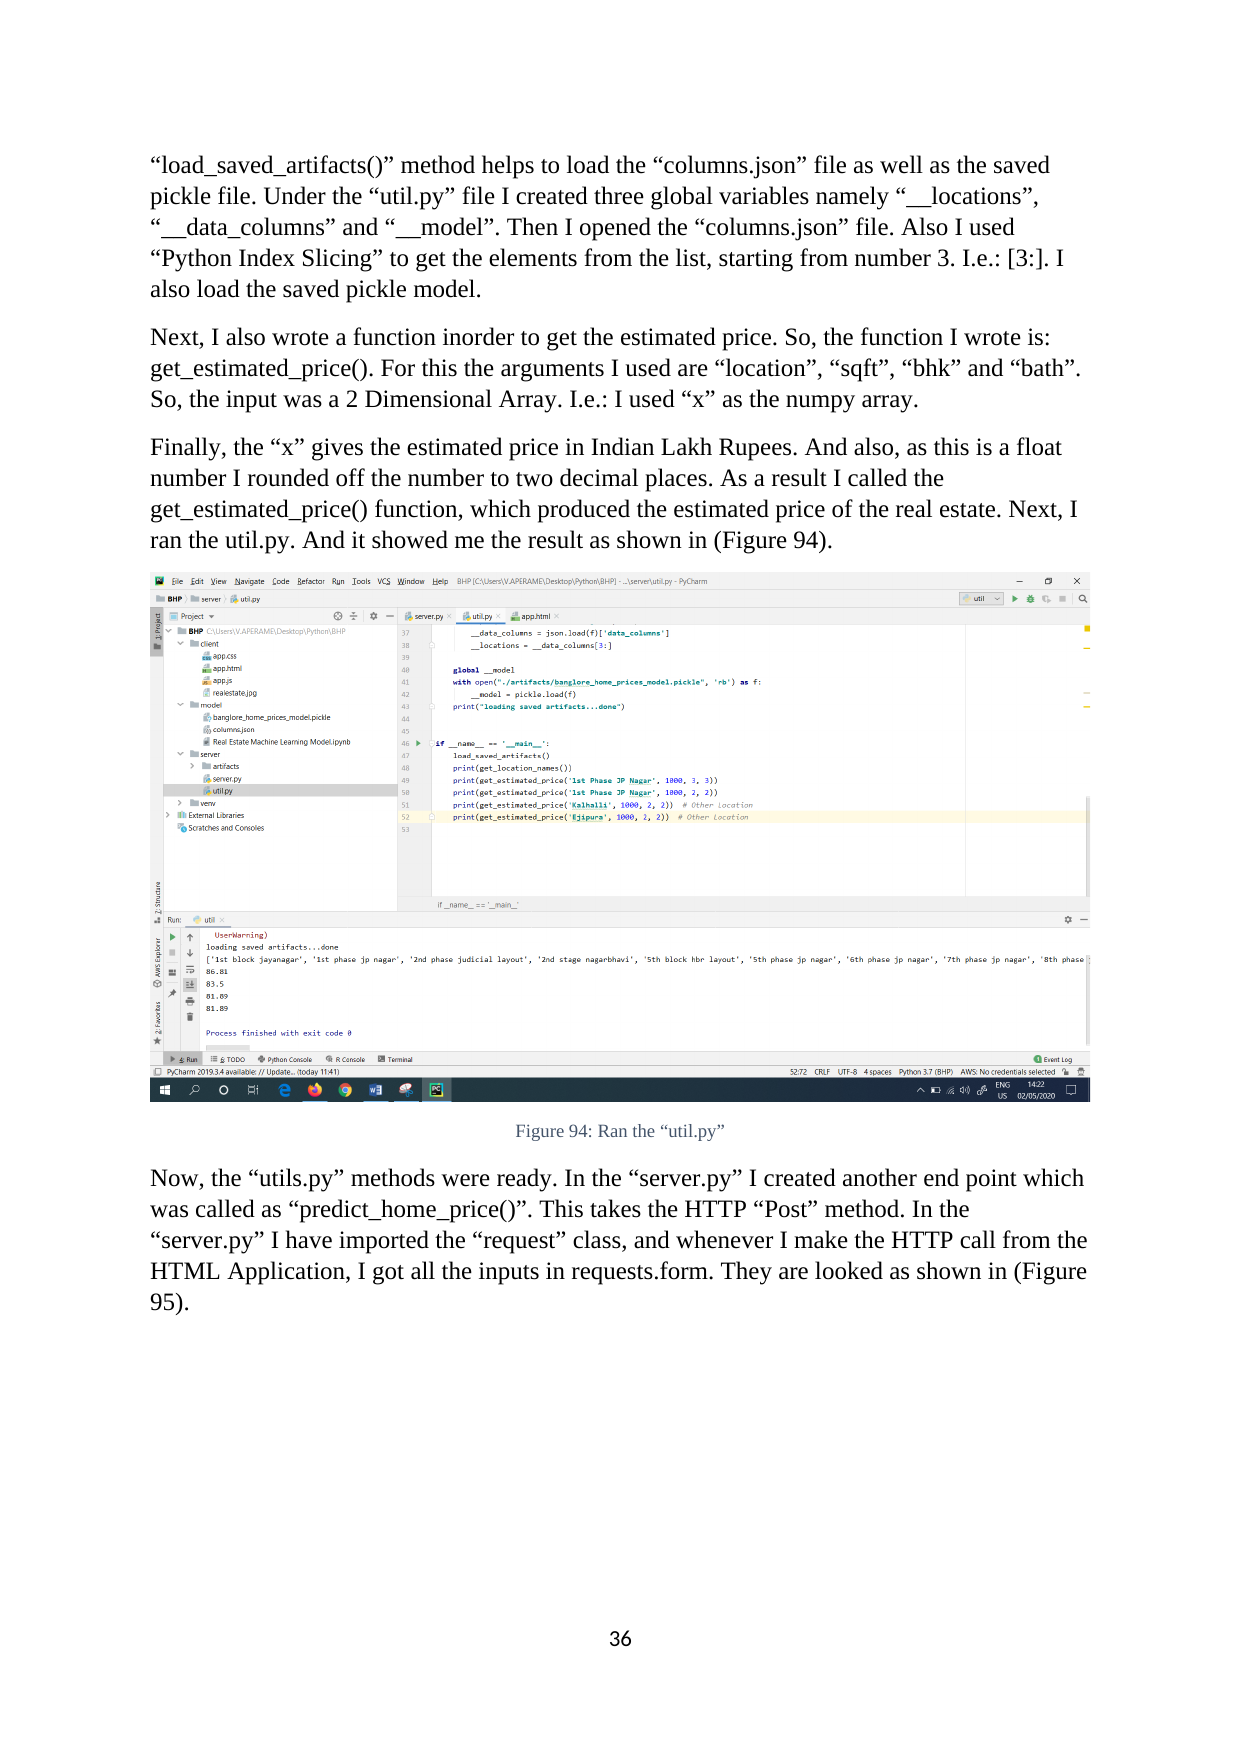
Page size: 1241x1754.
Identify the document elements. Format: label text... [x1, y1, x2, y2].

text Now, the “utils.py” methods were ready. In the “server.py” I created another end point which was called as “predict_home_price()”. This takes the HTTP “Post” method. In the “server.py” I have imported the “request” class, and whenever I make the HTTP call from the HTML Application, I got all the inputs in requests.form. They are looked as shown in (Figure 95). [150, 1163, 1090, 1316]
picture [150, 572, 1091, 1102]
text Next, I also wrote a function inorder to get the estimated price. So, the function I wrote is: get_estimated_price(). For this the arguments I used are “location”, “sqft”, “bhk” and “bath”. So, the input was a 2 Dimensional Array. I.e.: I used “x” as the numpy array. [150, 322, 1090, 413]
text “load_saved_artifacts()” method helps to load the “columns.json” file as well as the saved pickle file. Under the “util.py” file I created three global variables namely “__locations”, “__data_columns” and “__model”. Then I opened the “columns.json” file. Also I used “Python Index Slicing” to get the elements from the list, starting from number 3. I.e.: [3:]. I also load the saved pickle model. [150, 150, 1090, 303]
text Finally, the “x” gives the estimated price in Indian Lakh Rupees. And also, as this is a float number I rounded off the number to two decimal places. As a result I called the get_estimated_price() function, which produced the estimated price of the real estate. Next, I ran the util.py. And it showed me the result as shown in (Figure 94). [150, 432, 1090, 553]
text Figure 94: Ran the “util.py” [150, 1120, 1090, 1142]
